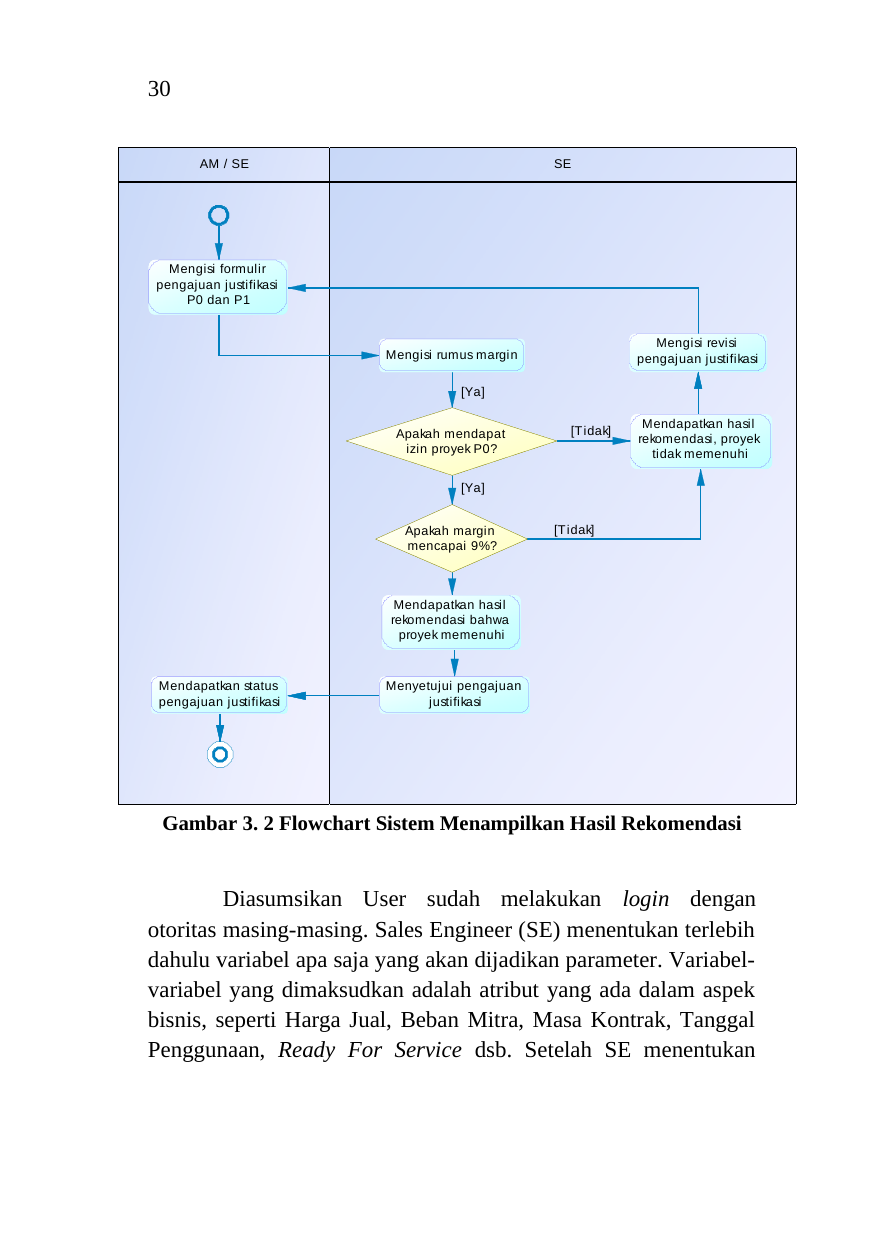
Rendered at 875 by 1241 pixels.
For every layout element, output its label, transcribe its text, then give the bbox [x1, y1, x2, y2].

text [148, 886, 756, 1063]
picture [207, 741, 234, 768]
text Gambar 3. 2 Flowchart Sistem Menampilkan Hasil Rekomendasi [148, 810, 756, 834]
